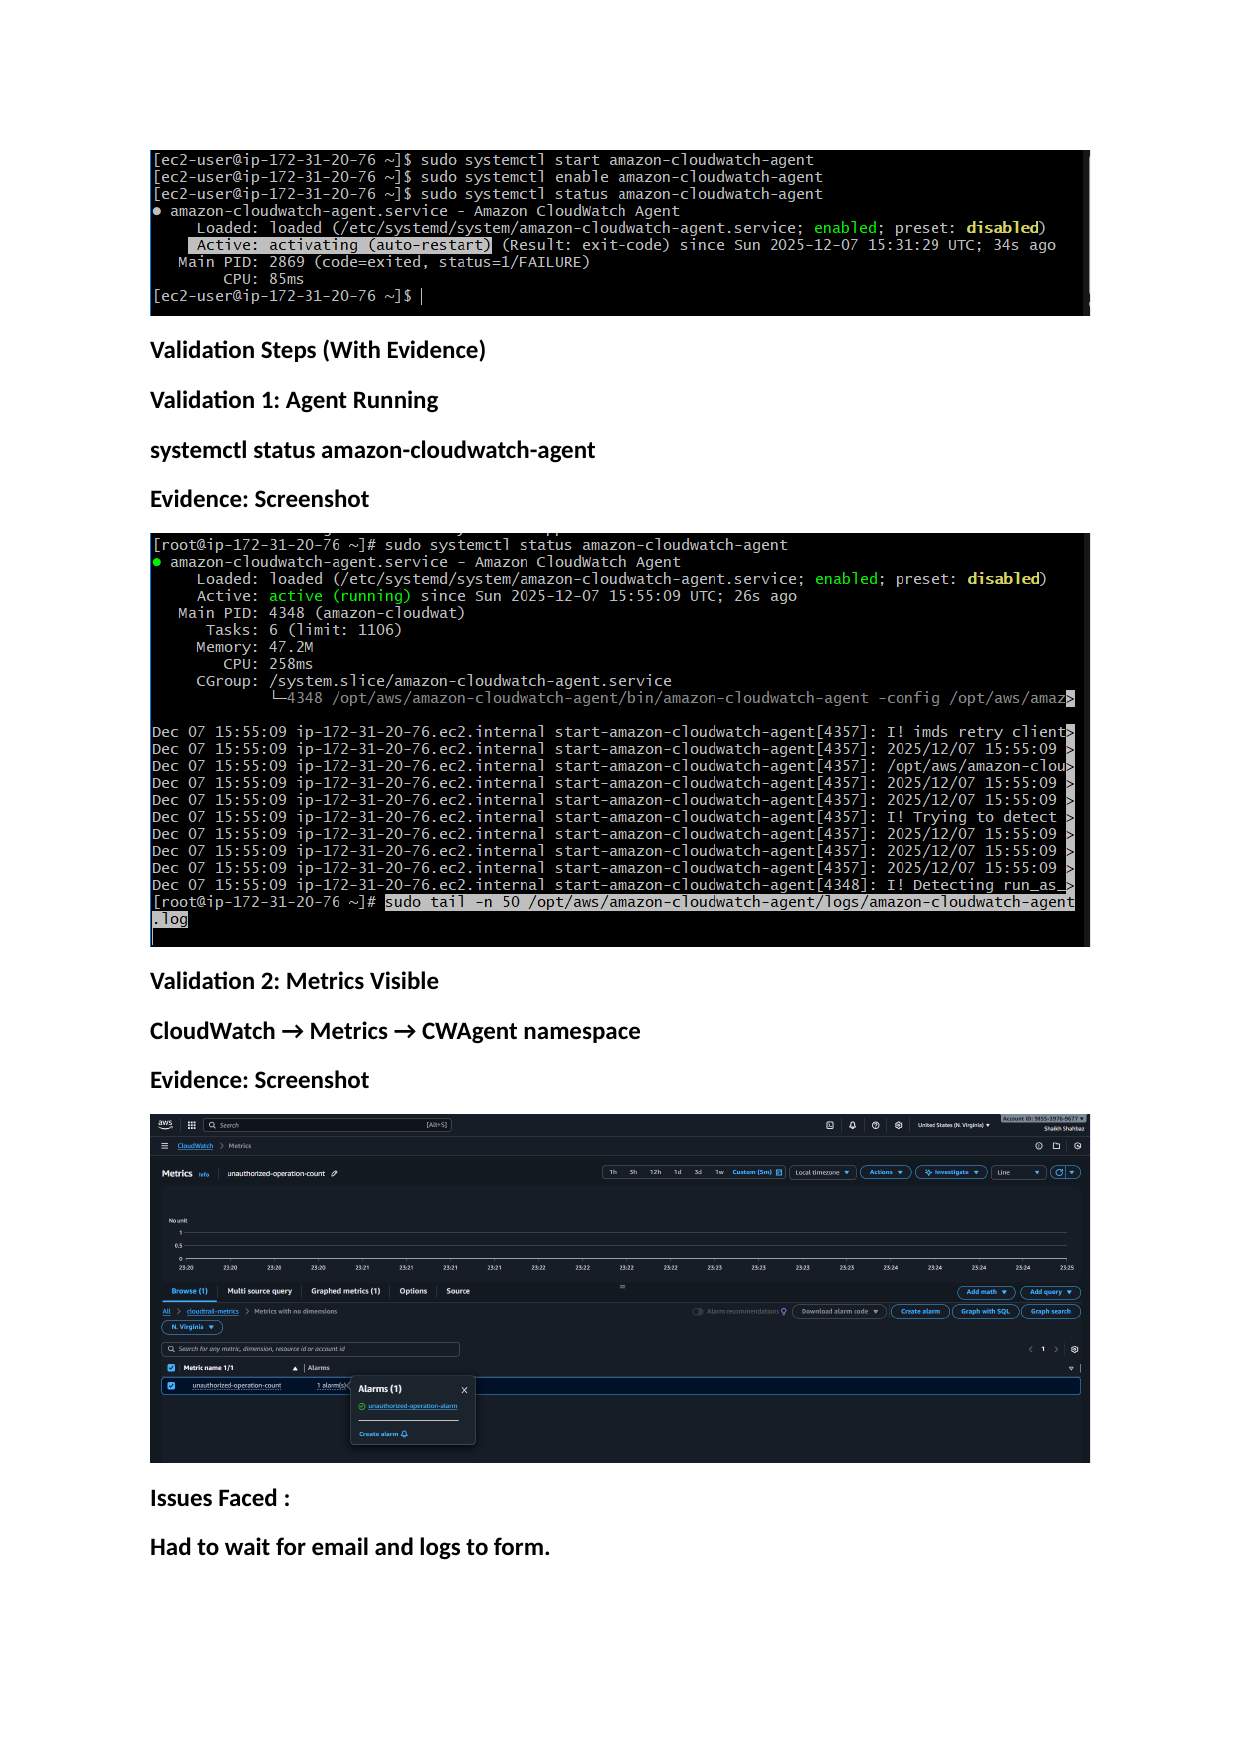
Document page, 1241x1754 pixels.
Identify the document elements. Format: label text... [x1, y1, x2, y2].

text Had to wait for email and logs to form. [150, 1531, 1090, 1562]
picture [150, 150, 1091, 316]
picture [150, 1114, 1091, 1463]
text Evidence: Screenshot [150, 483, 1090, 514]
text Issues Faced : [150, 1482, 1090, 1512]
text Validation 2: Metrics Visible [150, 965, 1090, 996]
text Evidence: Screenshot [150, 1064, 1090, 1095]
text CloudWatch → Metrics → CWAgent namespace [150, 1015, 1090, 1045]
picture [150, 533, 1091, 947]
text systemctl status amazon-cloudwatch-agent [150, 434, 1090, 464]
text Validation 1: Agent Running [150, 384, 1090, 415]
text Validation Steps (With Evidence) [150, 335, 1090, 365]
